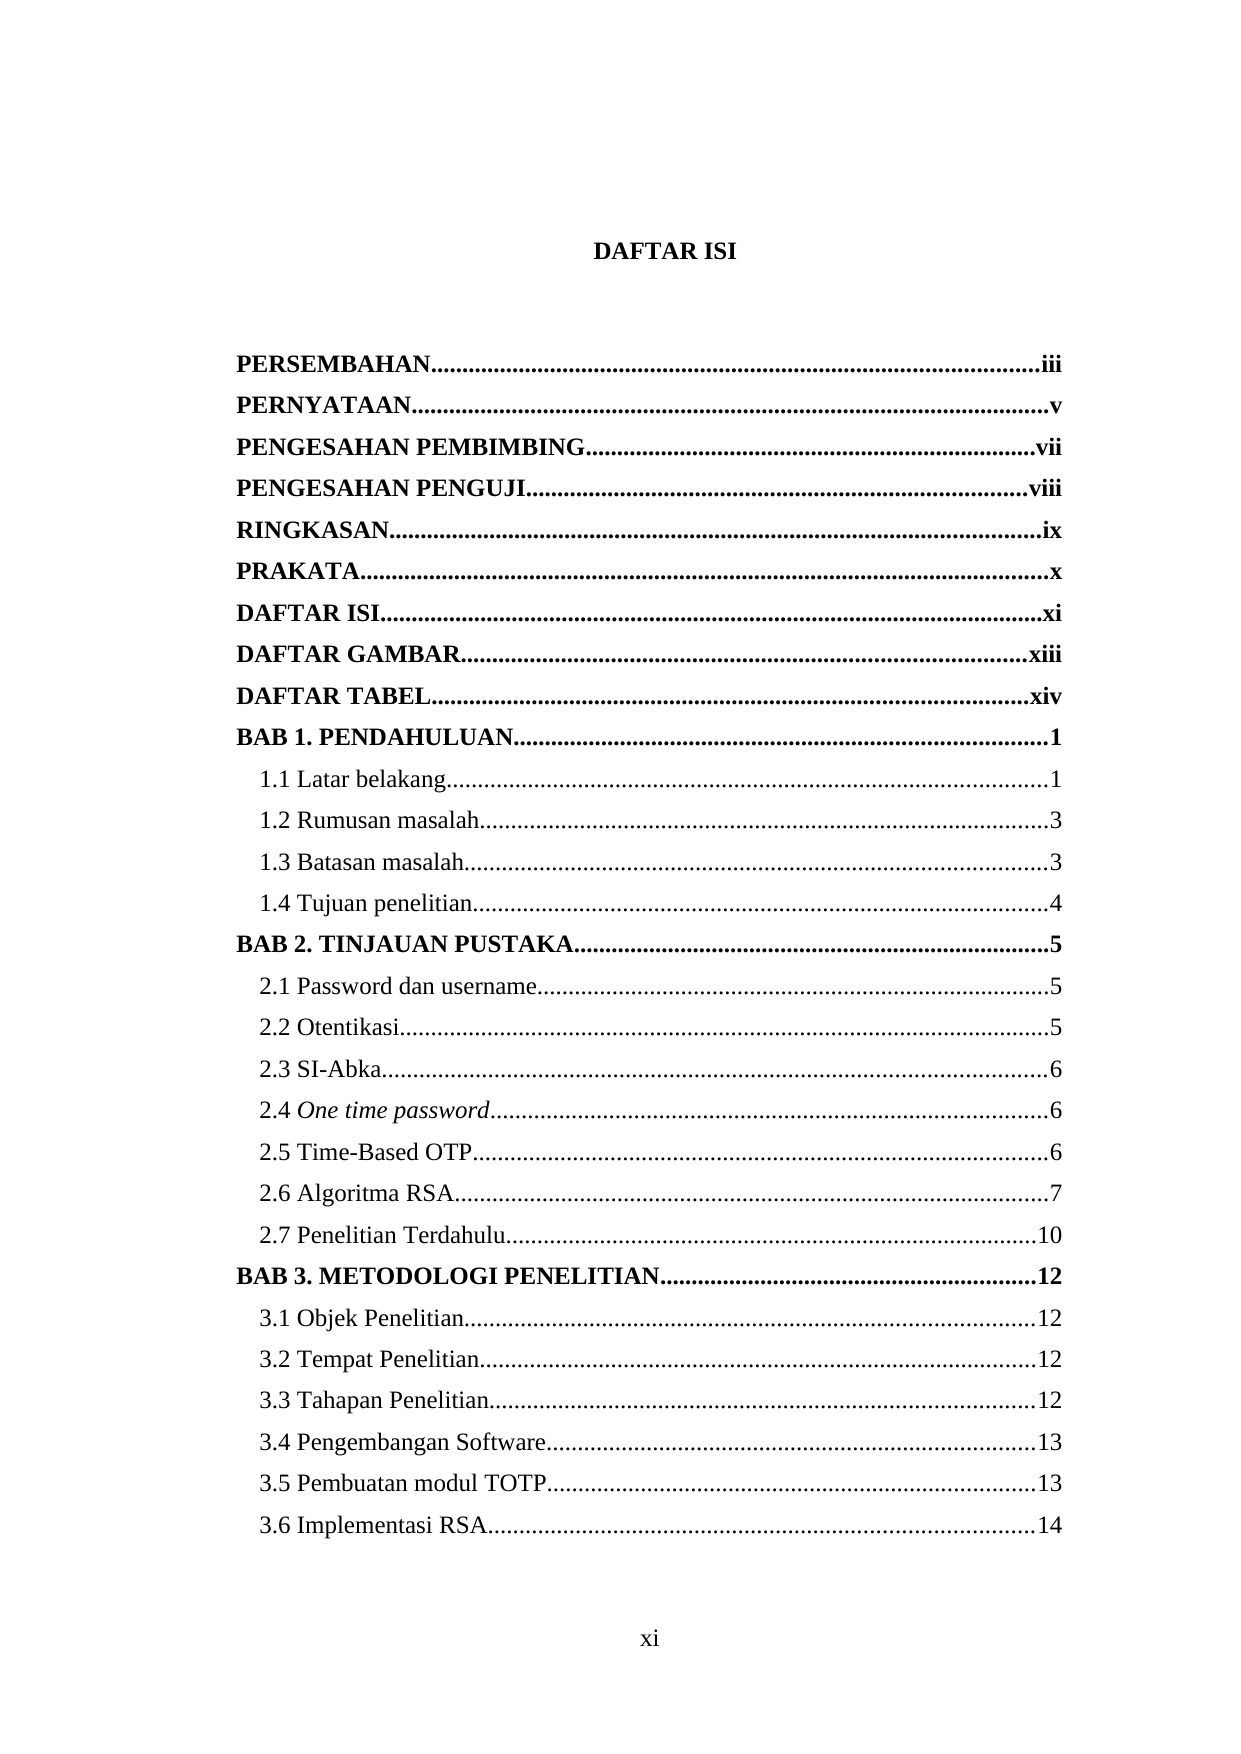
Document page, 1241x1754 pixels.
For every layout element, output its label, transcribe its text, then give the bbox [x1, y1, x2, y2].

subtitle DAFTAR ISI [274, 236, 1056, 265]
